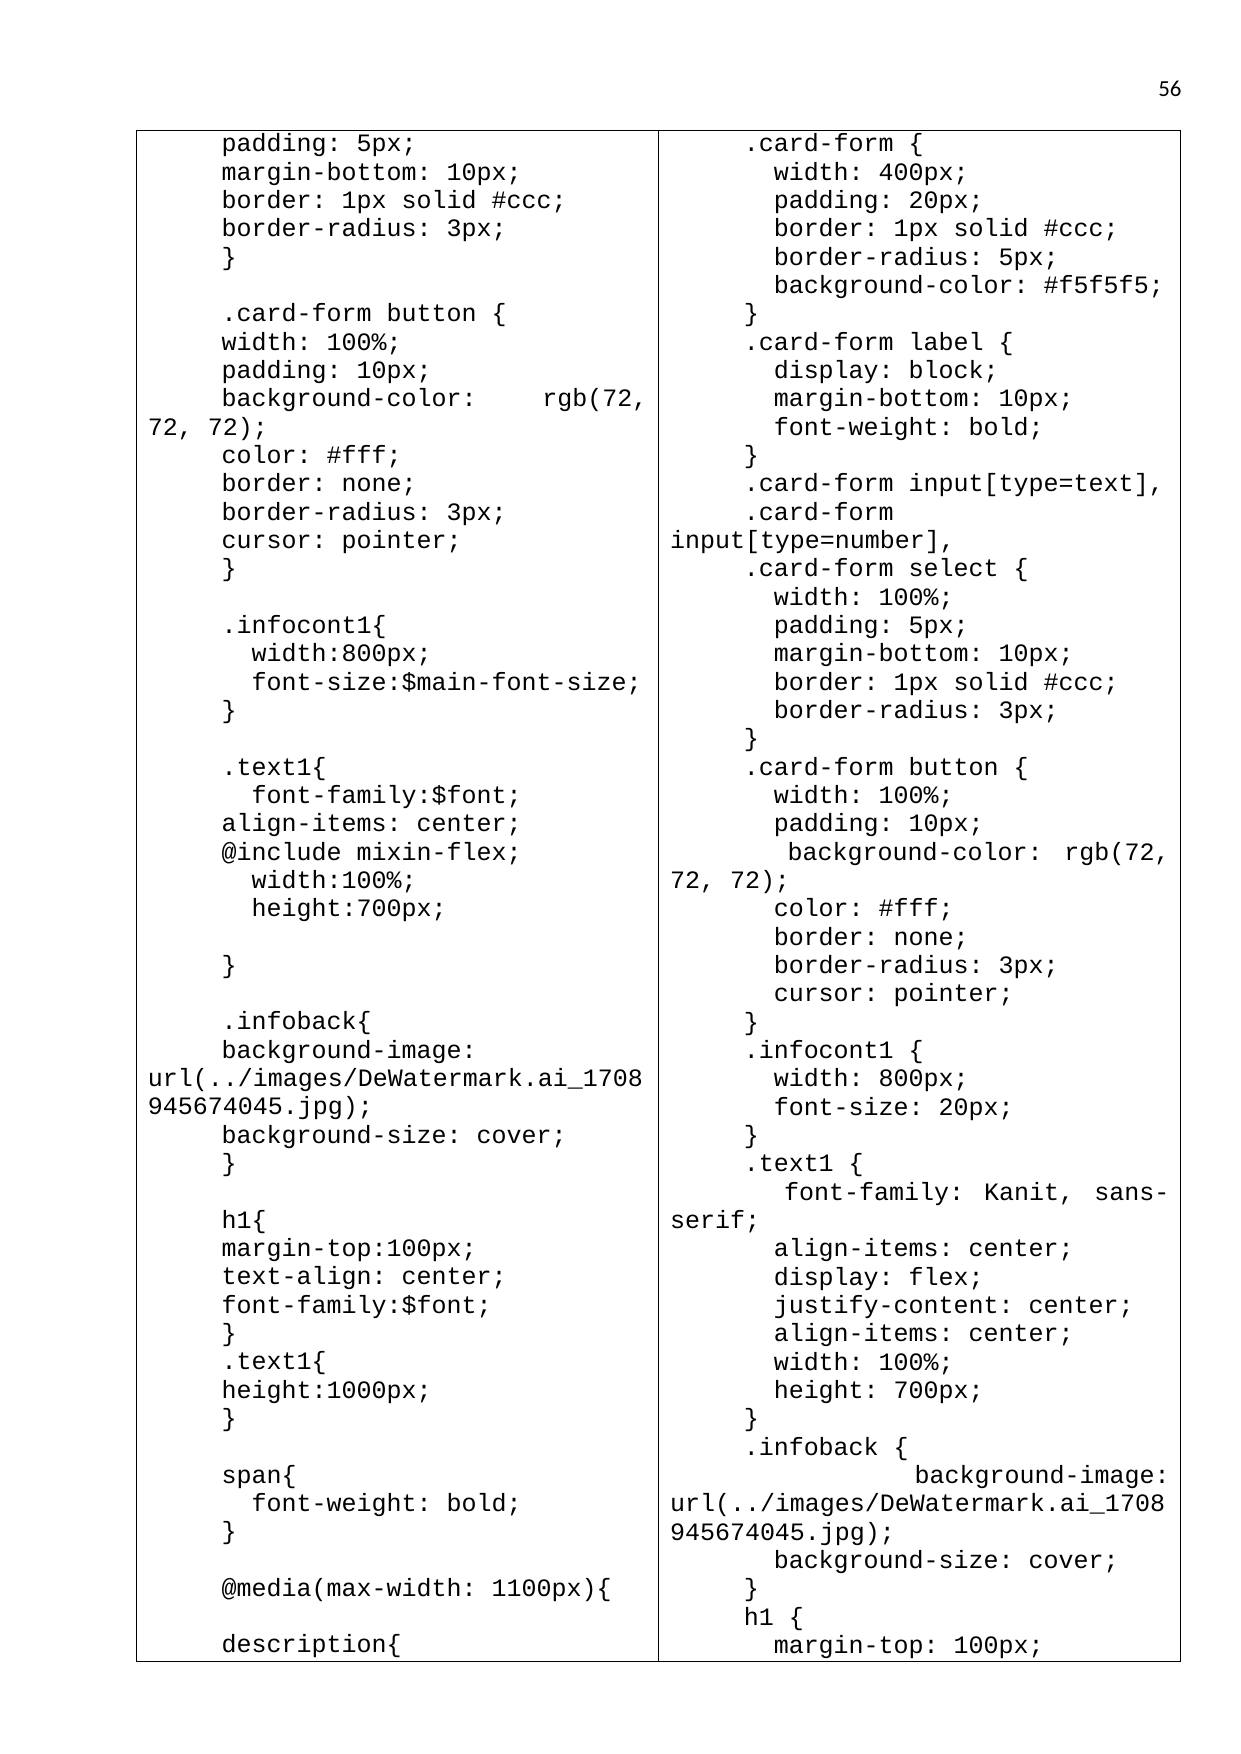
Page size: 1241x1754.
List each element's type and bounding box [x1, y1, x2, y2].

table_header [659, 131, 1180, 1661]
table_header [137, 131, 658, 1661]
